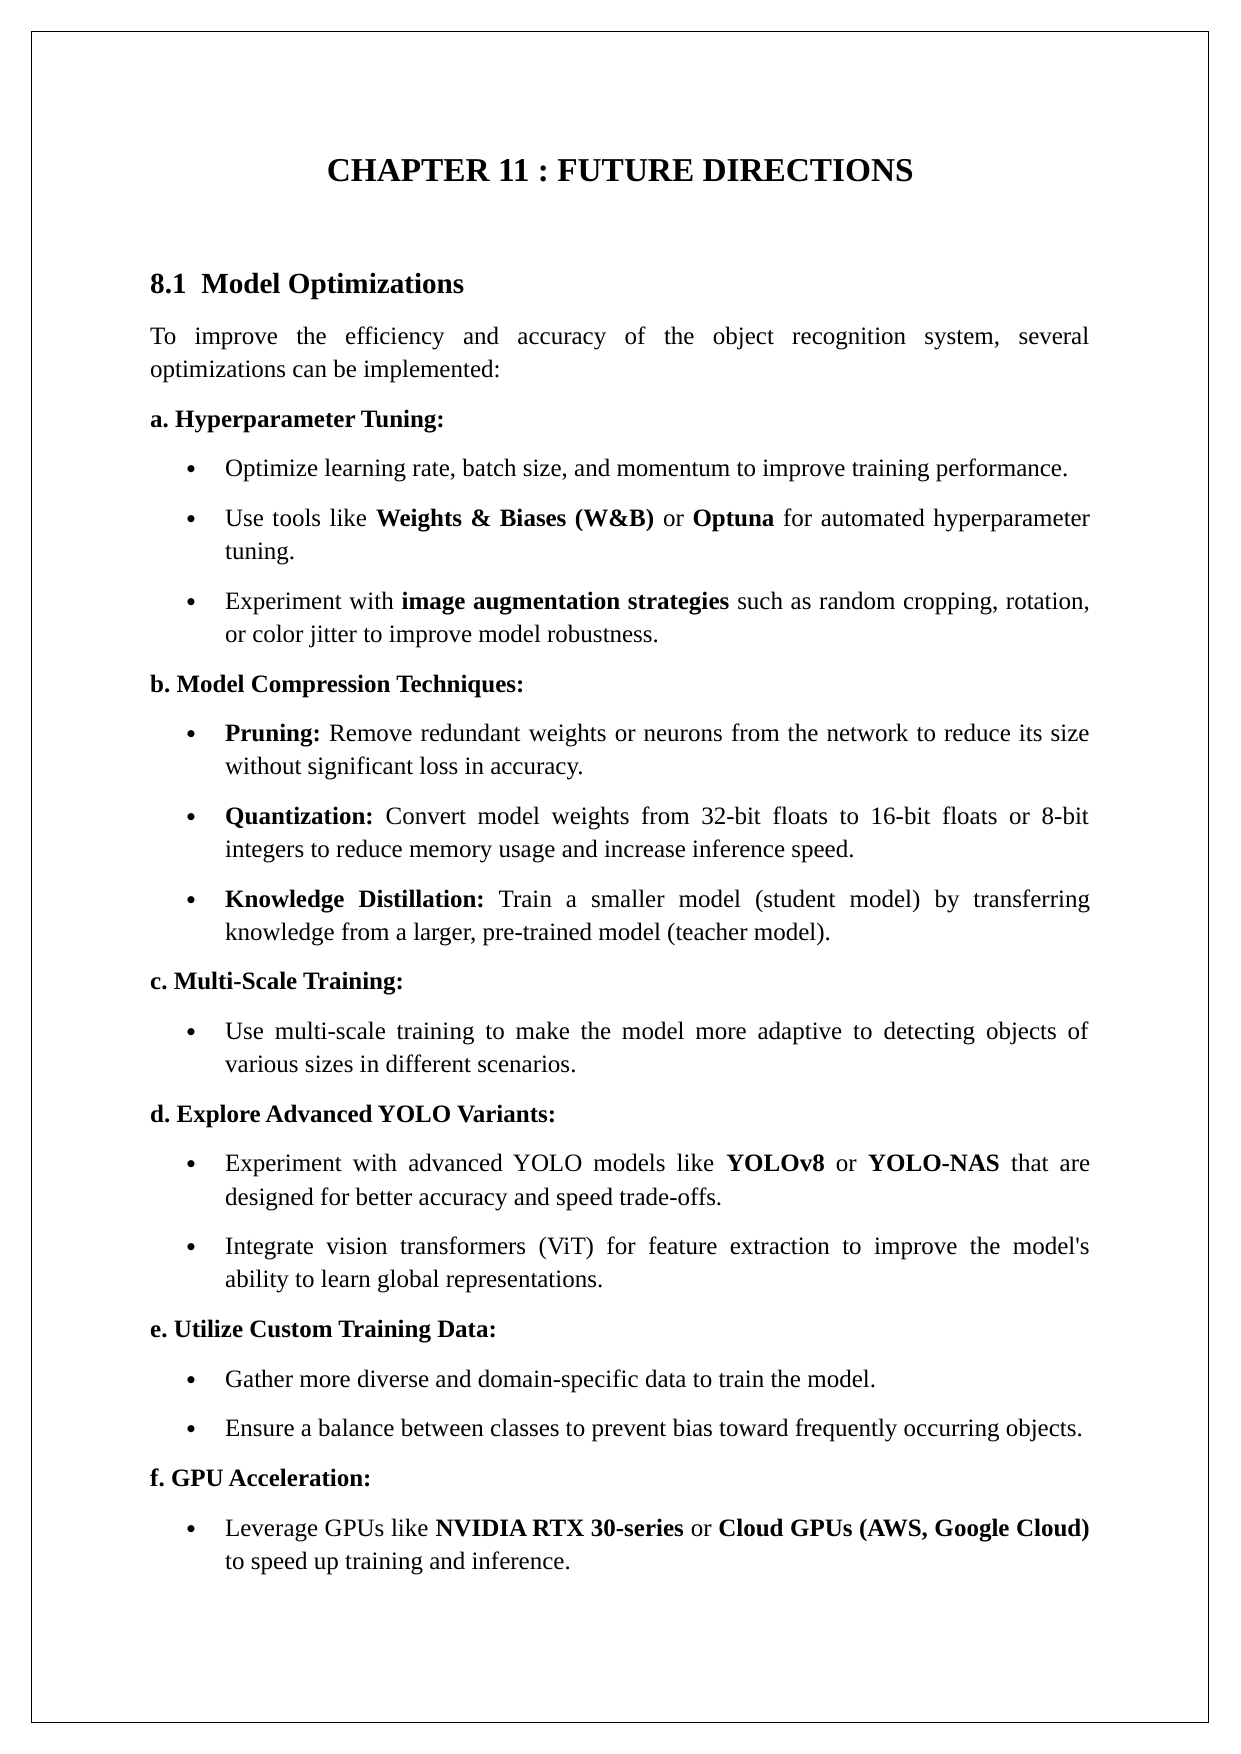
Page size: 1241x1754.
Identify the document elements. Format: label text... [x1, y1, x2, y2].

text To improve the efficiency and accuracy of the object recognition system, several optimizations can be implemented: [150, 321, 1090, 383]
list Use multi-scale training to make the model more adaptive to detecting objects of various sizes in different scenarios. [187, 1016, 1090, 1078]
text b. Model Compression Techniques: [150, 669, 1090, 697]
text f. GPU Acceleration: [150, 1463, 1090, 1492]
text c. Multi-Scale Training: [150, 966, 1090, 995]
list Ensure a balance between classes to prevent bias toward frequently occurring objects. [187, 1413, 1090, 1442]
list Use tools like Weights & Biases (W&B) or Optuna for automated hyperparameter tuning. [187, 503, 1090, 565]
list Integrate vision transformers (ViT) for feature extraction to improve the model's ability to learn global representations. [187, 1231, 1090, 1293]
list Pruning: Remove redundant weights or neurons from the network to reduce its size without significant loss in accuracy. [187, 718, 1090, 780]
list Optimize learning rate, batch size, and momentum to improve training performance. [187, 453, 1090, 482]
text a. Hyperparameter Tuning: [150, 404, 1090, 433]
list Knowledge Distillation: Train a smaller model (student model) by transferring knowledge from a larger, pre-trained model (teacher model). [187, 884, 1090, 946]
list Gather more diverse and domain-specific data to train the model. [187, 1364, 1090, 1392]
text 8.1 Model Optimizations [150, 266, 1090, 299]
text d. Explore Advanced YOLO Variants: [150, 1099, 1090, 1128]
list Quantization: Convert model weights from 32-bit floats to 16-bit floats or 8-bit integers to reduce memory usage and increase inference speed. [187, 801, 1090, 863]
text CHAPTER 11 : FUTURE DIRECTIONS [150, 150, 1090, 188]
list Experiment with advanced YOLO models like YOLOv8 or YOLO-NAS that are designed for better accuracy and speed trade-offs. [187, 1148, 1090, 1210]
list Leverage GPUs like NVIDIA RTX 30-series or Cloud GPUs (AWS, Google Cloud) to speed up training and inference. [187, 1513, 1090, 1574]
text e. Utilize Custom Training Data: [150, 1314, 1090, 1343]
list Experiment with image augmentation strategies such as random cropping, rotation, or color jitter to improve model robustness. [187, 586, 1090, 648]
